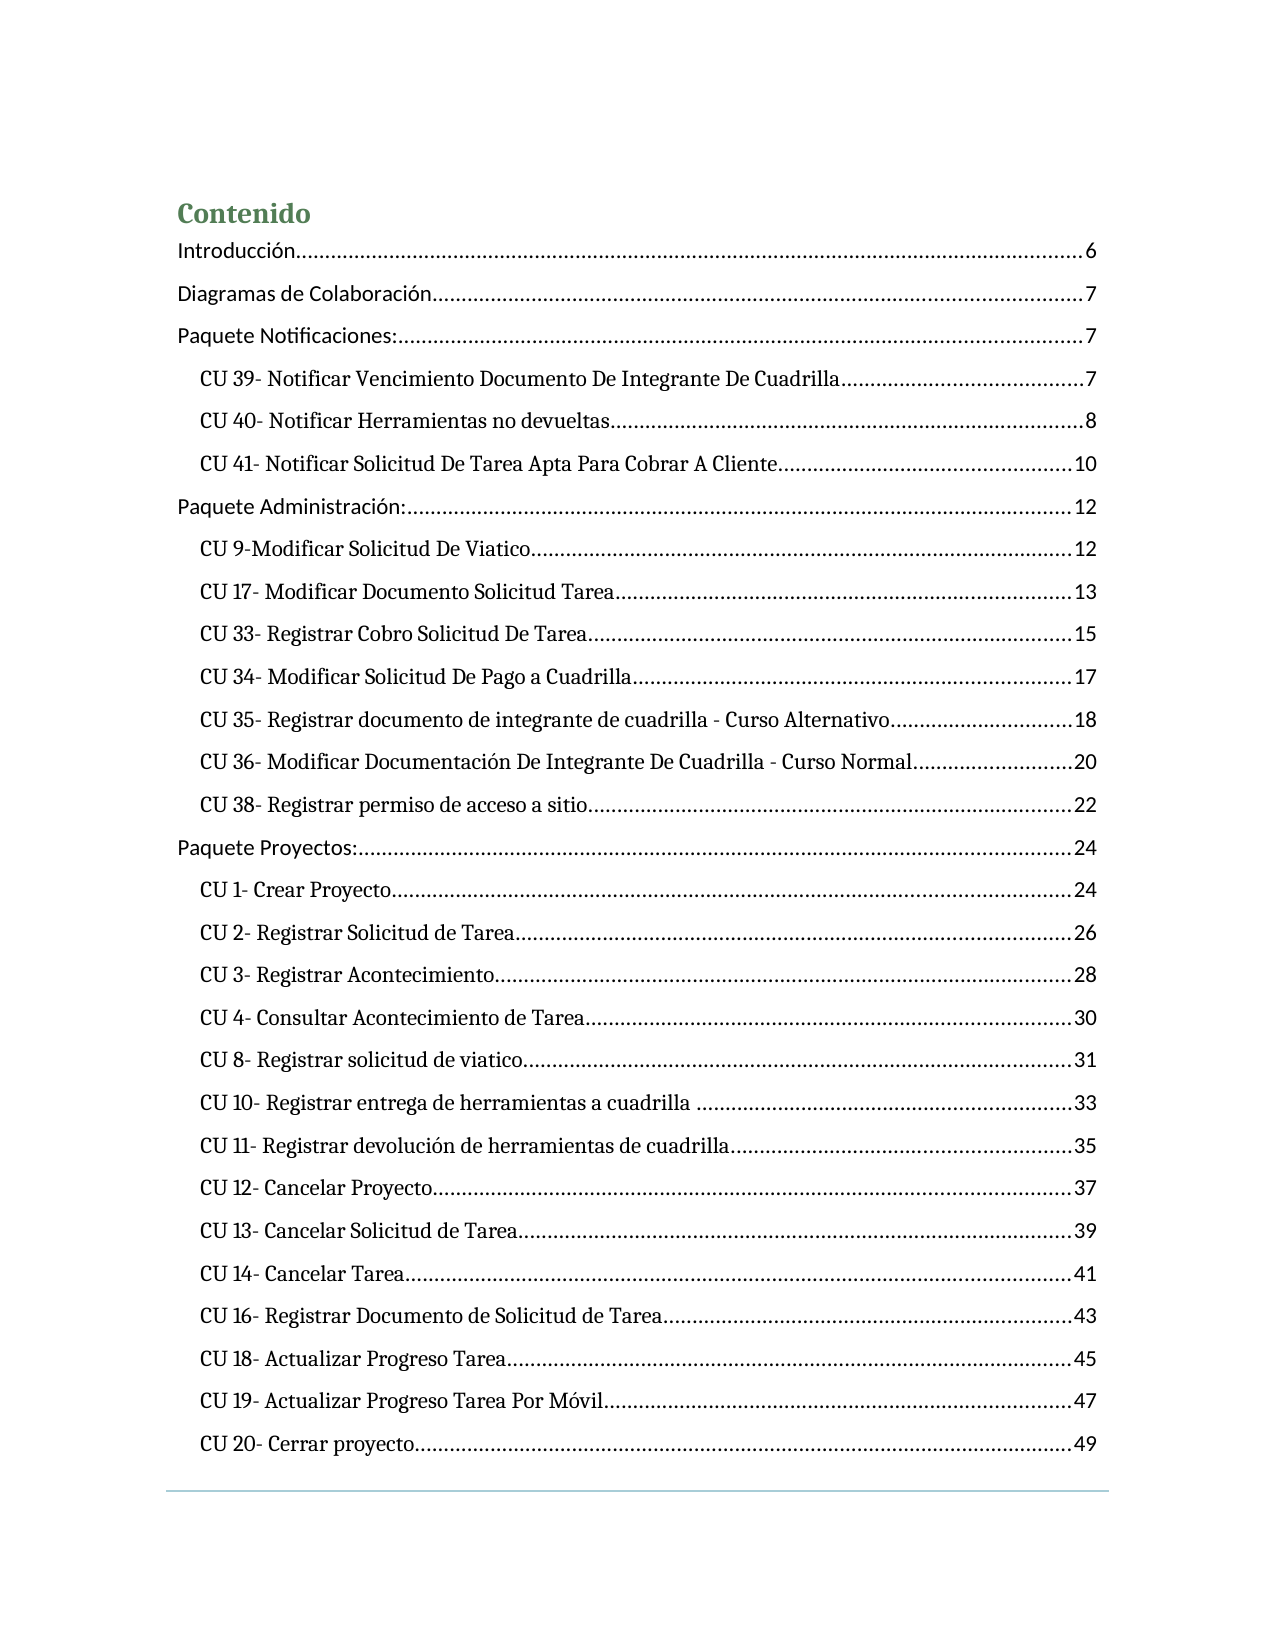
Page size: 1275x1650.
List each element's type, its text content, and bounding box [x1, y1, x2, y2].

text CU 20- Cerrar proyecto 49 [200, 1429, 1098, 1457]
text CU 10- Registrar entrega de herramientas a cuadrilla 33 [200, 1088, 1098, 1116]
text CU 11- Registrar devolución de herramientas de cuadrilla 35 [200, 1131, 1098, 1159]
text Introducción 6 [177, 236, 1098, 264]
text CU 13- Cancelar Solicitud de Tarea 39 [200, 1216, 1098, 1244]
text CU 34- Modificar Solicitud De Pago a Cuadrilla 17 [200, 662, 1098, 690]
text CU 17- Modificar Documento Solicitud Tarea 13 [200, 577, 1098, 605]
text CU 4- Consultar Acontecimiento de Tarea 30 [200, 1003, 1098, 1031]
text Paquete Notificaciones: 7 [177, 321, 1098, 349]
text CU 19- Actualizar Progreso Tarea Por Móvil 47 [200, 1386, 1098, 1414]
text CU 9-Modificar Solicitud De Viatico 12 [200, 534, 1098, 562]
text CU 39- Notificar Vencimiento Documento De Integrante De Cuadrilla 7 [200, 364, 1098, 392]
text CU 8- Registrar solicitud de viatico 31 [200, 1046, 1098, 1074]
text CU 33- Registrar Cobro Solicitud De Tarea 15 [200, 619, 1098, 648]
text Paquete Proyectos: 24 [177, 833, 1098, 861]
text CU 14- Cancelar Tarea 41 [200, 1259, 1098, 1287]
text CU 41- Notificar Solicitud De Tarea Apta Para Cobrar A Cliente 10 [200, 449, 1098, 477]
text CU 40- Notificar Herramientas no devueltas 8 [200, 407, 1098, 434]
text CU 3- Registrar Acontecimiento 28 [200, 960, 1098, 988]
text CU 2- Registrar Solicitud de Tarea 26 [200, 918, 1098, 946]
text CU 16- Registrar Documento de Solicitud de Tarea 43 [200, 1301, 1098, 1329]
text CU 12- Cancelar Proyecto 37 [200, 1173, 1098, 1201]
text CU 1- Crear Proyecto 24 [200, 875, 1098, 903]
text CU 36- Modificar Documentación De Integrante De Cuadrilla - Curso Normal 20 [200, 747, 1098, 775]
text CU 38- Registrar permiso de acceso a sitio 22 [200, 790, 1098, 818]
text CU 18- Actualizar Progreso Tarea 45 [200, 1344, 1098, 1372]
subtitle Contenido [177, 198, 1098, 231]
text Paquete Administración: 12 [177, 492, 1098, 520]
text CU 35- Registrar documento de integrante de cuadrilla - Curso Alternativo 18 [200, 705, 1098, 733]
text Diagramas de Colaboración 7 [177, 279, 1098, 307]
